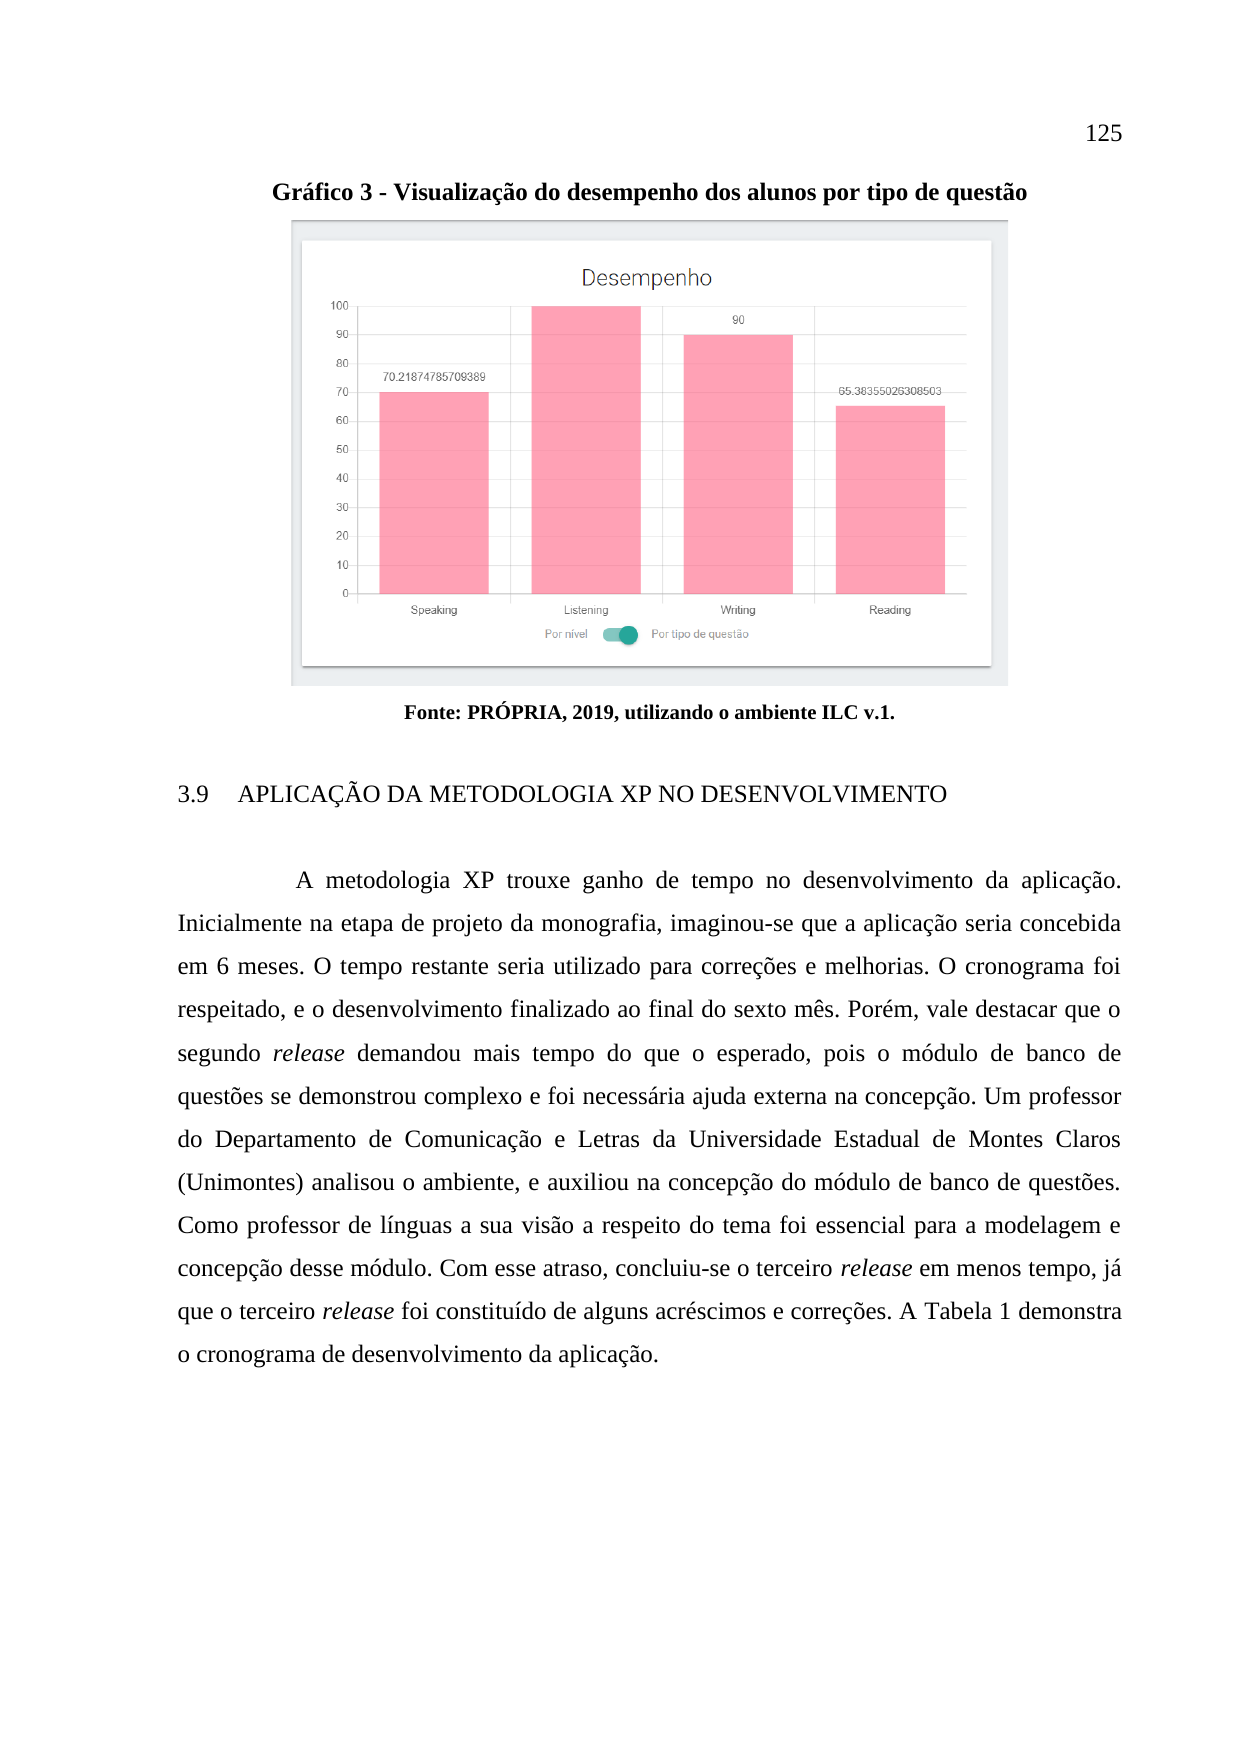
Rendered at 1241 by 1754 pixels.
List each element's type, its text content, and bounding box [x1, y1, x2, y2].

picture [291, 220, 1009, 686]
subtitle Aplicação da metodologia XP no desenvolvimento [177, 779, 1122, 808]
text A metodologia XP trouxe ganho de tempo no desenvolvimento da aplicação. Inicialmente na etapa de projeto da monografia, imaginou-se que a aplicação seria concebida em 6 meses. O tempo restante seria utilizado para correções e melhorias. O cronograma foi respeitado, e o desenvolvimento finalizado ao final do sexto mês. Porém, vale destacar que o segundo release demandou mais tempo do que o esperado, pois o módulo de banco de questões se demonstrou complexo e foi necessária ajuda externa na concepção. Um professor do Departamento de Comunicação e Letras da Universidade Estadual de Montes Claros (Unimontes) analisou o ambiente, e auxiliou na concepção do módulo de banco de questões. Como professor de línguas a sua visão a respeito do tema foi essencial para a modelagem e concepção desse módulo. Com esse atraso, concluiu-se o terceiro release em menos tempo, já que o terceiro release foi constituído de alguns acréscimos e correções. A Tabela 1 demonstra o cronograma de desenvolvimento da aplicação. [177, 865, 1122, 1368]
text Fonte: PRÓPRIA, 2019, utilizando o ambiente ILC v.1. [177, 700, 1122, 724]
